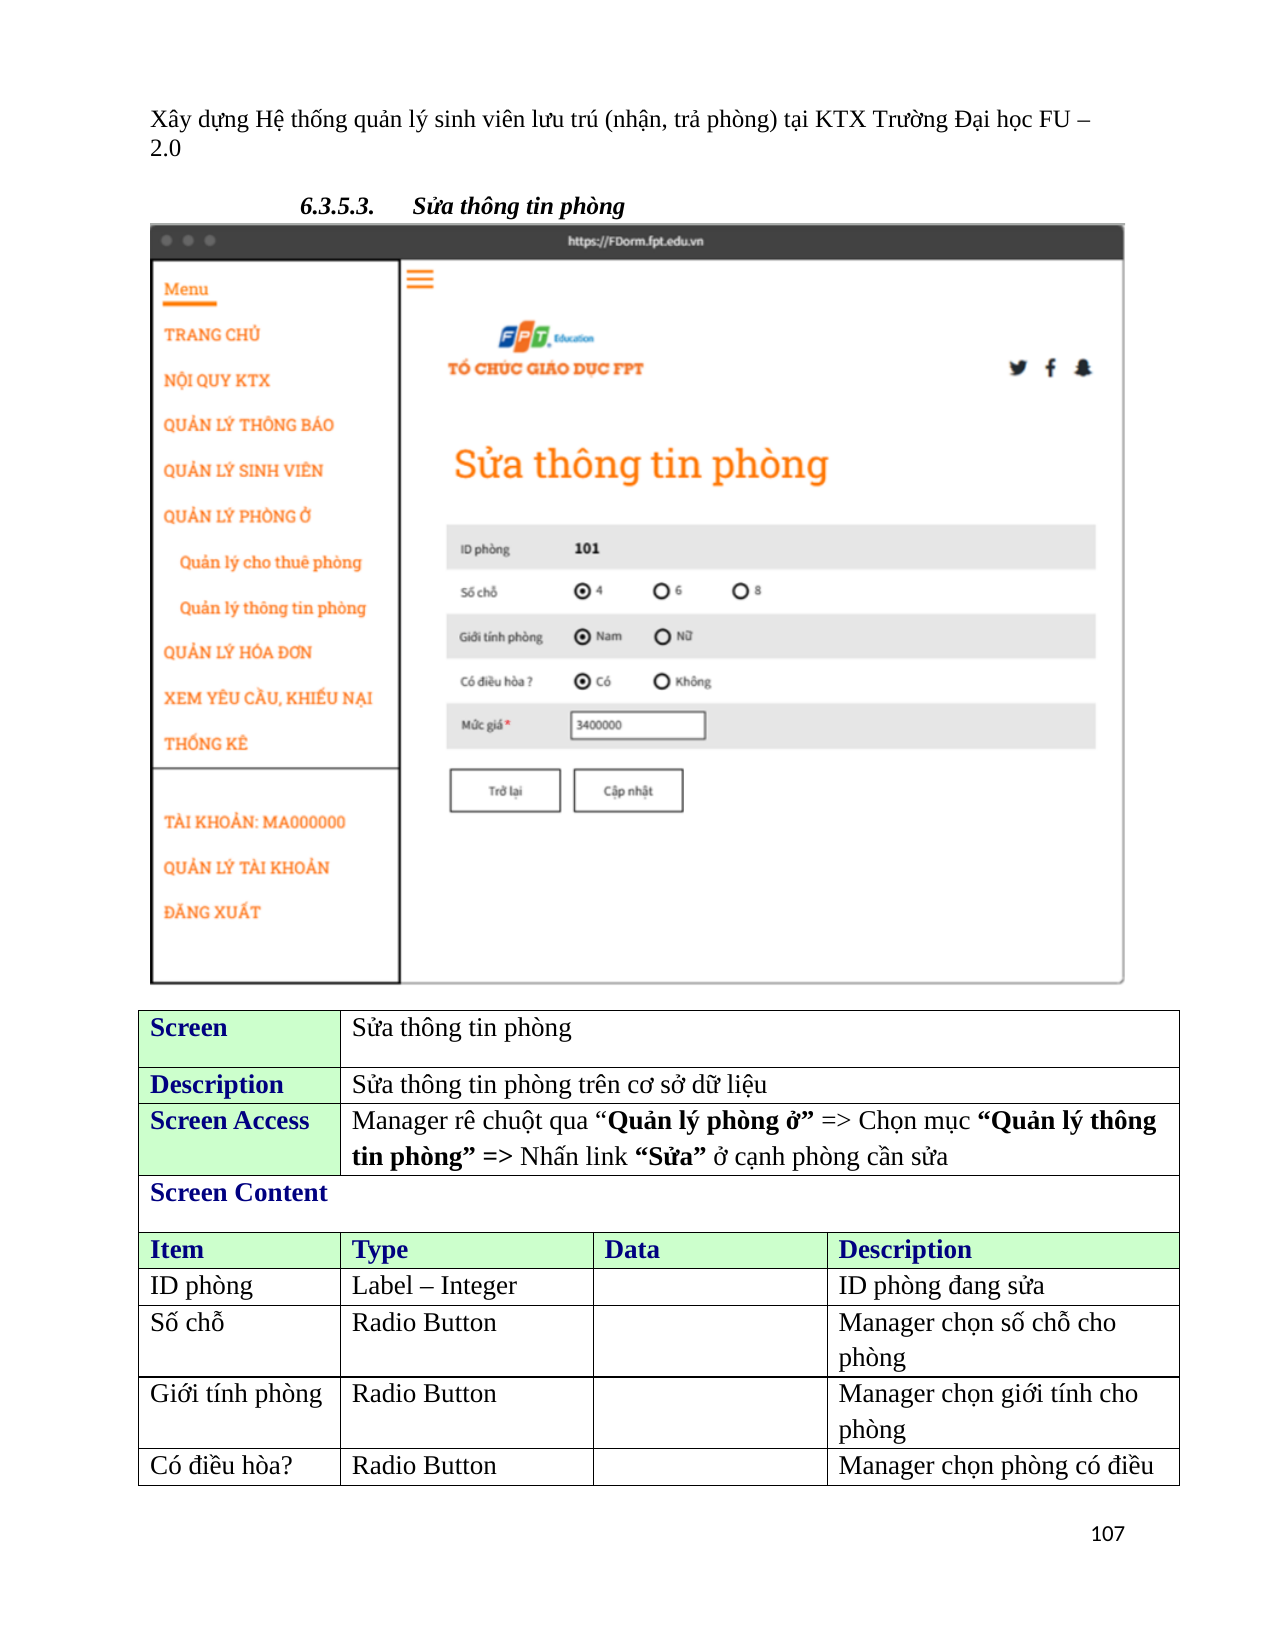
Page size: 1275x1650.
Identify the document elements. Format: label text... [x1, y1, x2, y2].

table_cell Giới tính phòng [139, 1378, 340, 1448]
table_cell Type [341, 1233, 593, 1268]
table_header Sửa thông tin phòng [341, 1011, 1179, 1067]
picture [150, 223, 1125, 986]
table_cell Screen Access [139, 1104, 340, 1175]
table_cell Manager chọn số chỗ cho phòng [828, 1306, 1179, 1376]
table_cell Có điều hòa? [139, 1449, 340, 1485]
table_cell Description [828, 1233, 1179, 1268]
table_cell [594, 1269, 827, 1305]
table_cell Manager rê chuột qua “Quản lý phòng ở” => Chọn mục “Quản lý thông tin phòng” => Nhấn link “Sửa” ở cạnh phòng cần sửa [341, 1104, 1179, 1175]
table_header Screen [139, 1011, 340, 1067]
table_cell Data [594, 1233, 827, 1268]
table_cell ID phòng [139, 1269, 340, 1305]
table_cell Số chỗ [139, 1306, 340, 1376]
table_cell [594, 1306, 827, 1376]
table_cell [594, 1378, 827, 1448]
table_cell Screen Content [139, 1176, 1179, 1232]
text Sửa thông tin phòng [300, 191, 1125, 219]
table_cell Manager chọn giới tính cho phòng [828, 1378, 1179, 1448]
table_cell Label – Integer [341, 1269, 593, 1305]
table_cell Description [139, 1068, 340, 1103]
table_cell Sửa thông tin phòng trên cơ sở dữ liệu [341, 1068, 1179, 1103]
table_cell Radio Button [341, 1449, 593, 1485]
table_cell Item [139, 1233, 340, 1268]
table_cell Radio Button [341, 1306, 593, 1376]
table_cell [594, 1449, 827, 1485]
table_cell Radio Button [341, 1378, 593, 1448]
table_cell ID phòng đang sửa [828, 1269, 1179, 1305]
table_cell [828, 1449, 1179, 1485]
